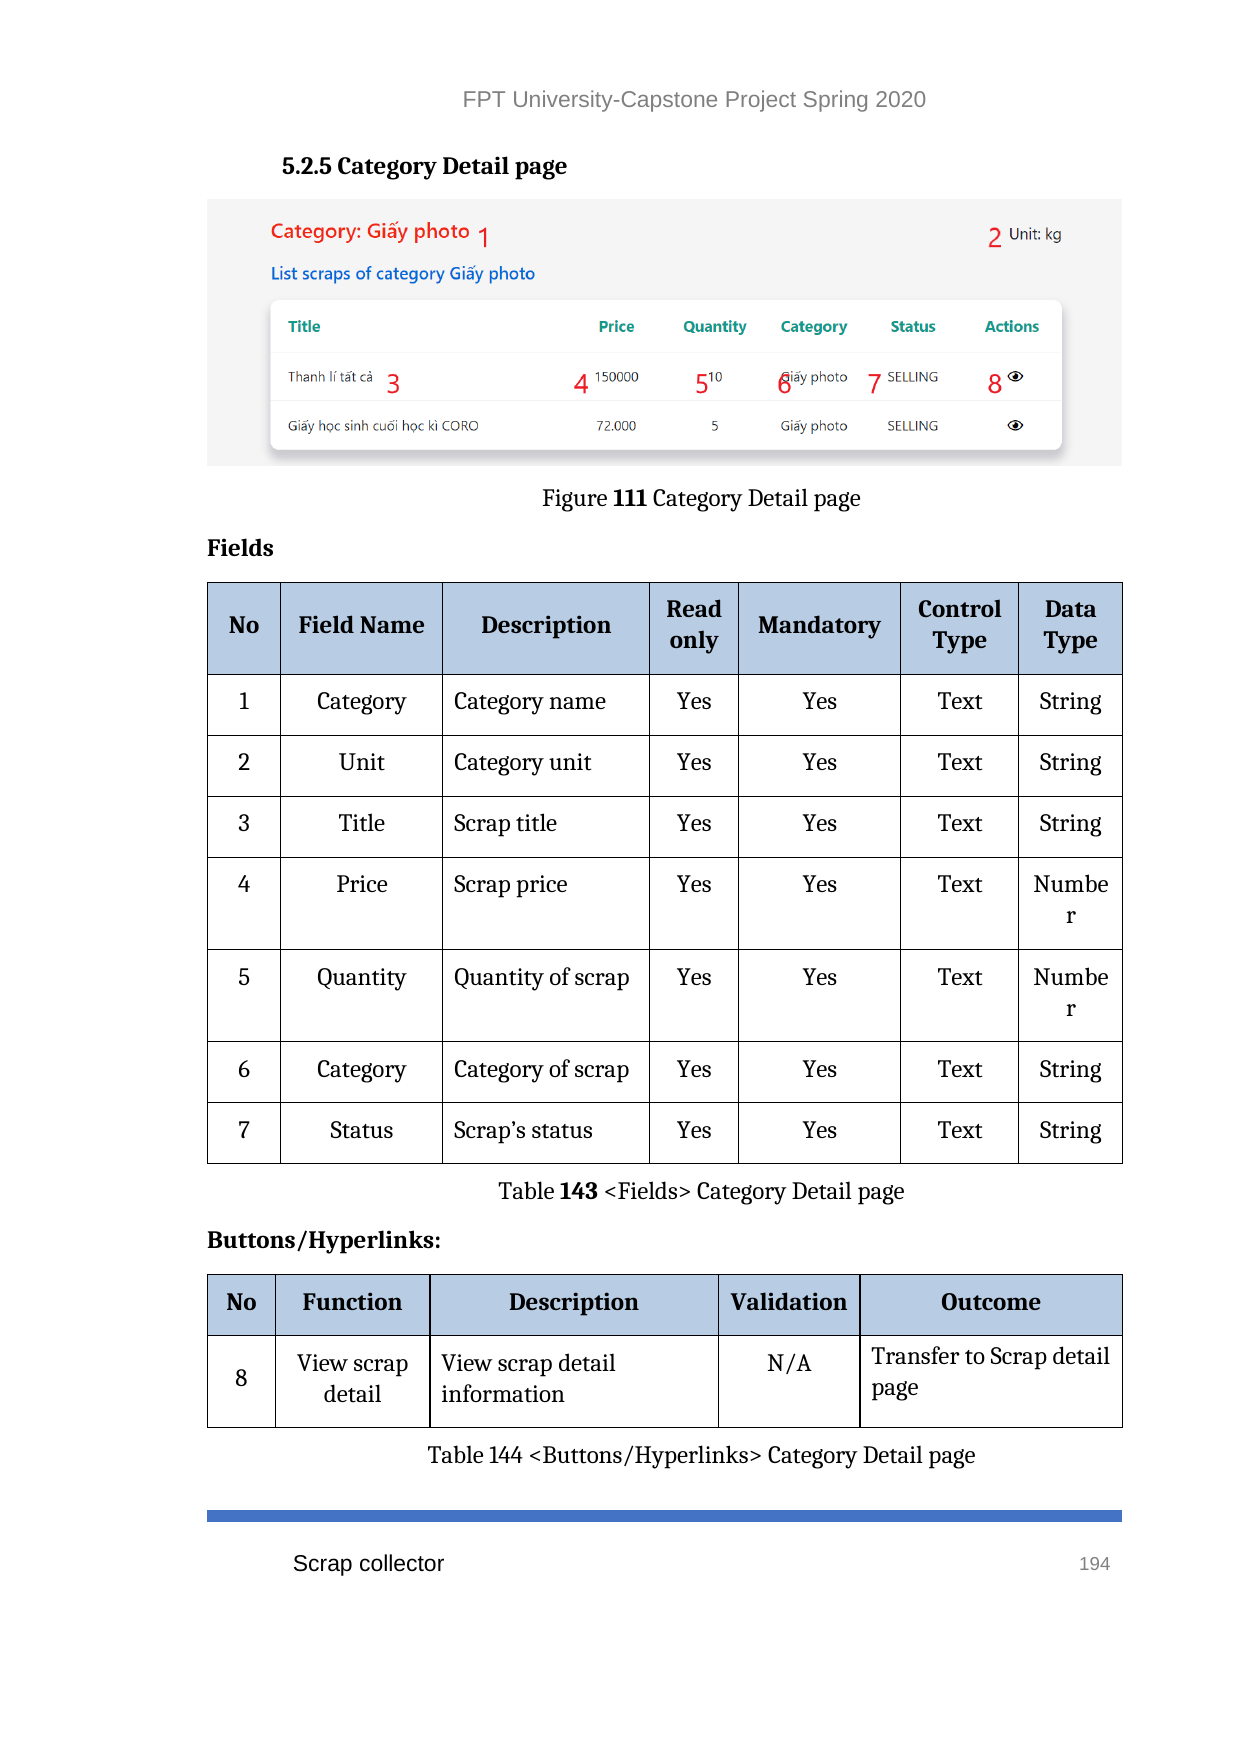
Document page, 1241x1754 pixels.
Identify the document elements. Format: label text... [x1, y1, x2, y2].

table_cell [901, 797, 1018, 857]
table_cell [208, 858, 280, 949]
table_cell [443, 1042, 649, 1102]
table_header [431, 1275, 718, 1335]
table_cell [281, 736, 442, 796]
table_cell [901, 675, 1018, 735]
text Table 143 <Fields> Category Detail page [207, 1177, 1122, 1205]
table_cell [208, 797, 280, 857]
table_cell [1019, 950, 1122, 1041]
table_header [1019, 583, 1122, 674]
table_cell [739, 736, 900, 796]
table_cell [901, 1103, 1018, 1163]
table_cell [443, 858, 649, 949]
text Figure 111 Category Detail page [207, 484, 1122, 513]
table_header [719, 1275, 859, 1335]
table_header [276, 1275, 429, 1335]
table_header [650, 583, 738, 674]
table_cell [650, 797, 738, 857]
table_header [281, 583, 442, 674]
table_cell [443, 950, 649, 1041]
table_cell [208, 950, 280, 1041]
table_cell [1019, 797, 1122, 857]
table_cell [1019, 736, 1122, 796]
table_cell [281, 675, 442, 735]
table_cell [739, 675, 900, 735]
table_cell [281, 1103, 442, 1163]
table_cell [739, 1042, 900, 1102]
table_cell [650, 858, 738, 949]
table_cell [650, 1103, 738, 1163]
subtitle 5.2.5 Category Detail page [282, 152, 1122, 181]
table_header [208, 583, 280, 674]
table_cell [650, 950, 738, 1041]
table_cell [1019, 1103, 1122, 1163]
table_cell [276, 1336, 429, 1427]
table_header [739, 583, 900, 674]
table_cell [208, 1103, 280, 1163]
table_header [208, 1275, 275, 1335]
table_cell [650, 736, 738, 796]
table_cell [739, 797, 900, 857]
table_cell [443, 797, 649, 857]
text Table 144 <Buttons/Hyperlinks> Category Detail page [207, 1441, 1122, 1469]
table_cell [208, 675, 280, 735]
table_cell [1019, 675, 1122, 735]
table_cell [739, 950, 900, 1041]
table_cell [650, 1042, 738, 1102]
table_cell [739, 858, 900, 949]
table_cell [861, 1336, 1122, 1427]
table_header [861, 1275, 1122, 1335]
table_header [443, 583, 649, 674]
text Buttons/Hyperlinks: [207, 1226, 1122, 1255]
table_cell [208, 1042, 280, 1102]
picture [207, 199, 1122, 466]
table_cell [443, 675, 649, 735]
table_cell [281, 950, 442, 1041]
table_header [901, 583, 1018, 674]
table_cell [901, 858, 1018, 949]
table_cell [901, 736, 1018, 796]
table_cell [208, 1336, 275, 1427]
text Fields [207, 534, 1122, 563]
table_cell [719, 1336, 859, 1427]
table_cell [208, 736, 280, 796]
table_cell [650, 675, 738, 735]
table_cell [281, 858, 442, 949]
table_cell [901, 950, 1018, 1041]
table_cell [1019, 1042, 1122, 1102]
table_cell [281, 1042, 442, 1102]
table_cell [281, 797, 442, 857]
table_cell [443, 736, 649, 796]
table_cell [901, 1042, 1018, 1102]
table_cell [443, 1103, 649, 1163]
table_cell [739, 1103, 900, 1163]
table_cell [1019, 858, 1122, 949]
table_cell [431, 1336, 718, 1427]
